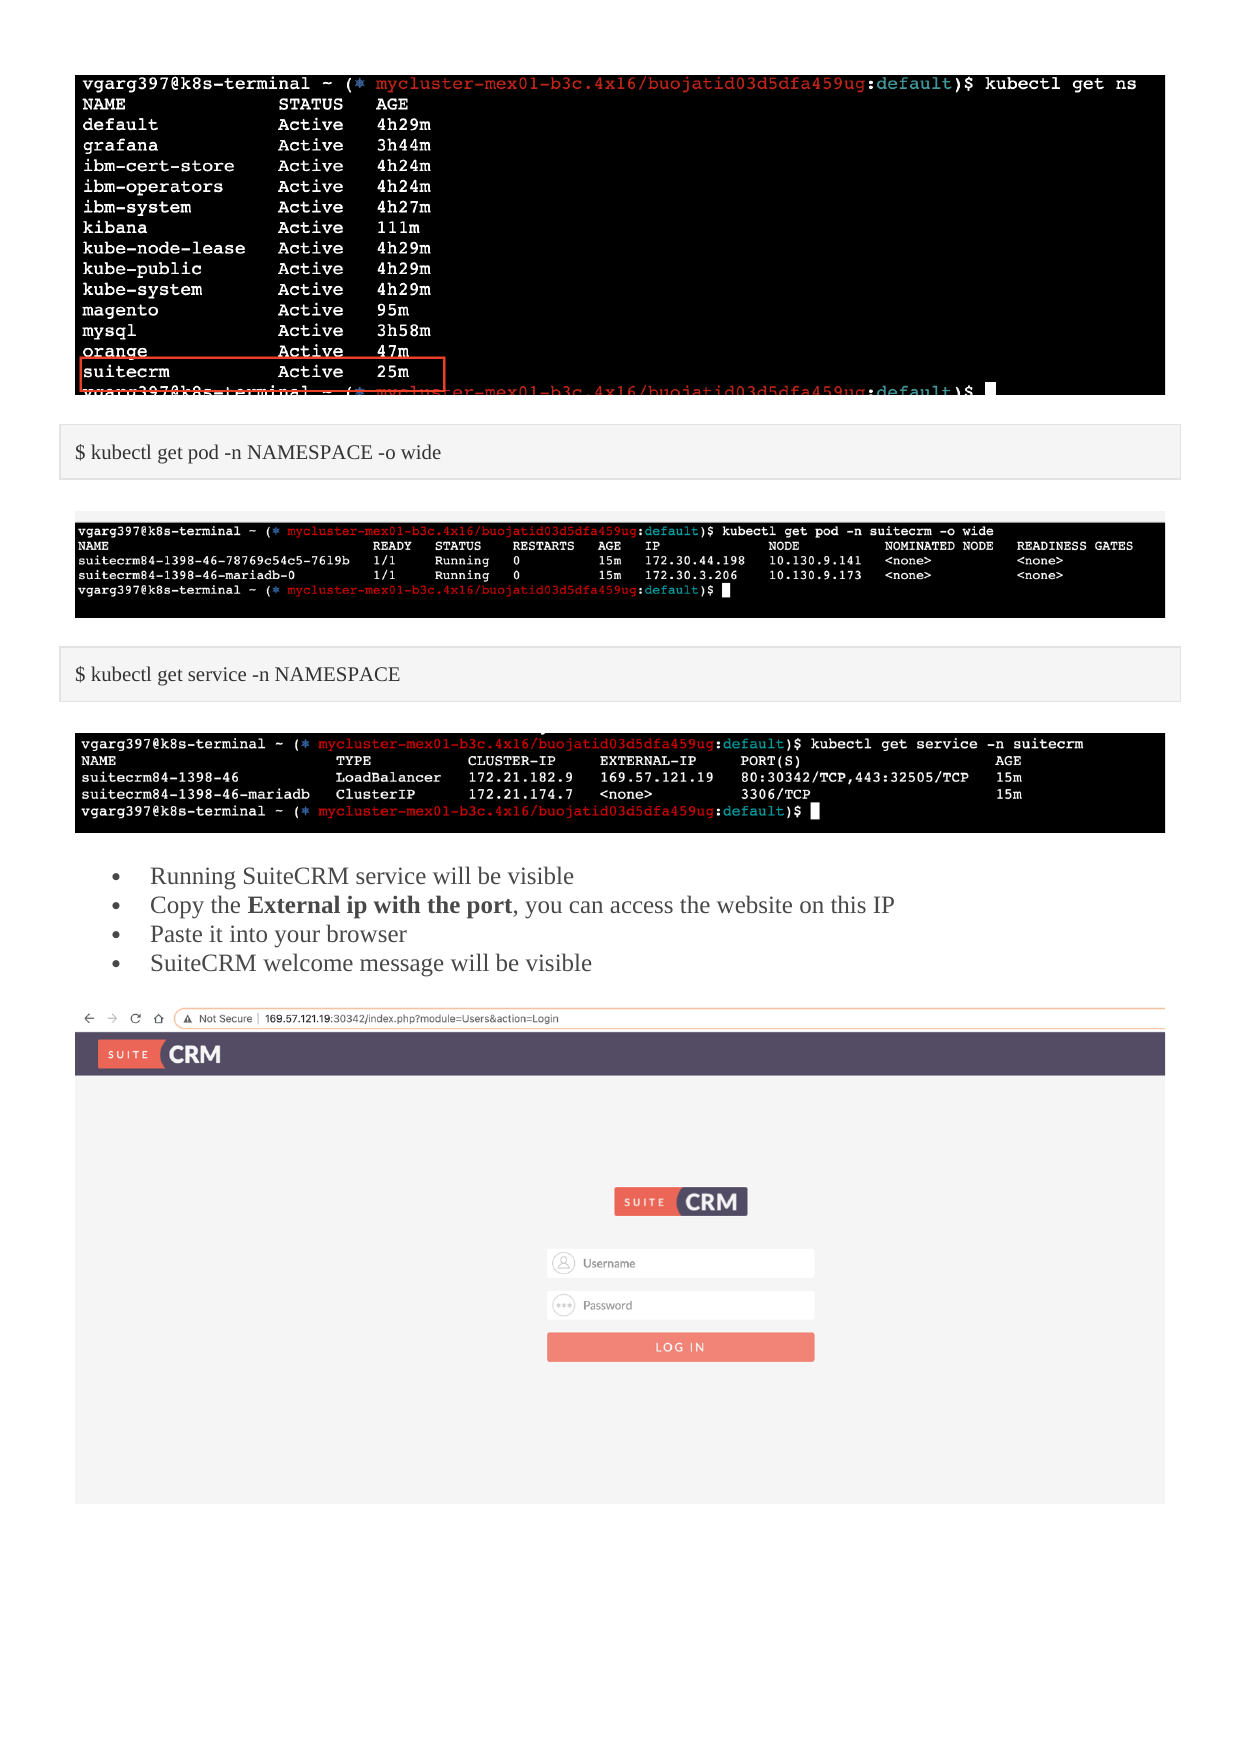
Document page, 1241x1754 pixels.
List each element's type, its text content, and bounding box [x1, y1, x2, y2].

list SuiteCRM welcome message will be visible [112, 948, 1165, 976]
list Running SuiteCRM service will be visible [112, 861, 1165, 890]
list Paste it into your browser [112, 919, 1165, 948]
text $ kubectl get service -n NAMESPACE [61, 648, 1180, 701]
list Copy the External ip with the port, you can access the website on this IP [112, 890, 1165, 919]
picture [75, 511, 1166, 618]
picture [75, 733, 1166, 833]
picture [75, 1005, 1166, 1504]
picture [75, 75, 1166, 395]
text $ kubectl get pod -n NAMESPACE -o wide [61, 425, 1180, 478]
